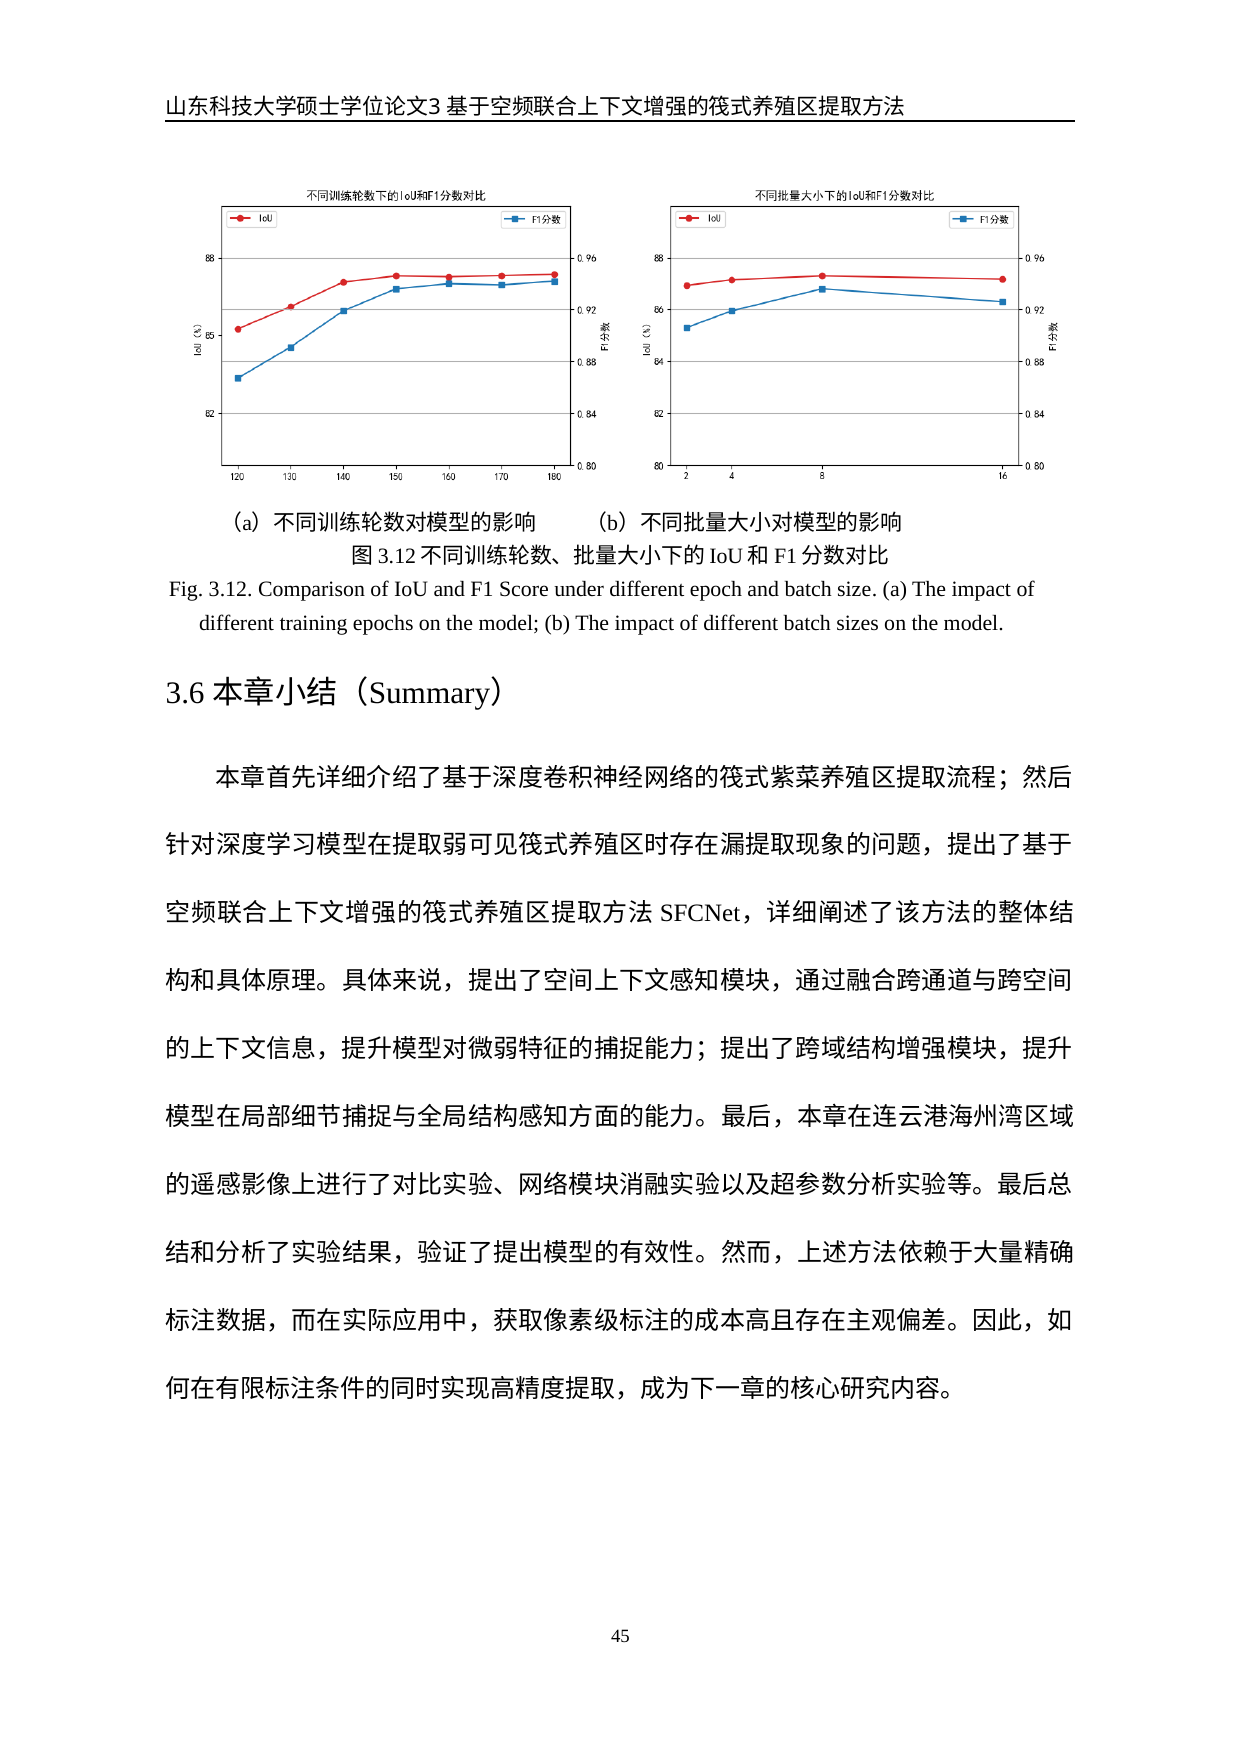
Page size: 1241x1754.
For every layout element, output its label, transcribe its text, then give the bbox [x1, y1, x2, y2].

text Fig. 3.12. Comparison of IoU and F1 Score under different epoch and batch size. (a) The impact of different training epochs on the model; (b) The impact of different batch sizes on the model. [165, 571, 1038, 639]
text 本章首先详细介绍了基于深度卷积神经网络的筏式紫菜养殖区提取流程；然后针对深度学习模型在提取弱可见筏式养殖区时存在漏提取现象的问题，提出了基于空频联合上下文增强的筏式养殖区提取方法SFCNet，详细阐述了该方法的整体结构和具体原理。具体来说，提出了空间上下文感知模块，通过融合跨通道与跨空间的上下文信息，提升模型对微弱特征的捕捉能力；提出了跨域结构增强模块，提升模型在局部细节捕捉与全局结构感知方面的能力。最后，本章在连云港海州湾区域的遥感影像上进行了对比实验、网络模块消融实验以及超参数分析实验等。最后总结和分析了实验结果，验证了提出模型的有效性。然而，上述方法依赖于大量精确标注数据，而在实际应用中，获取像素级标注的成本高且存在主观偏差。因此，如何在有限标注条件的同时实现高精度提取，成为下一章的核心研究内容。 [165, 741, 1075, 1420]
text 图3.12不同训练轮数、批量大小下的IoU和F1分数对比 [165, 537, 1075, 571]
text （a）不同训练轮数对模型的影响 （b）不同批量大小对模型的影响 [165, 503, 1075, 537]
subtitle 3.6 本章小结（Summary） [165, 656, 1075, 724]
picture [165, 165, 1063, 502]
